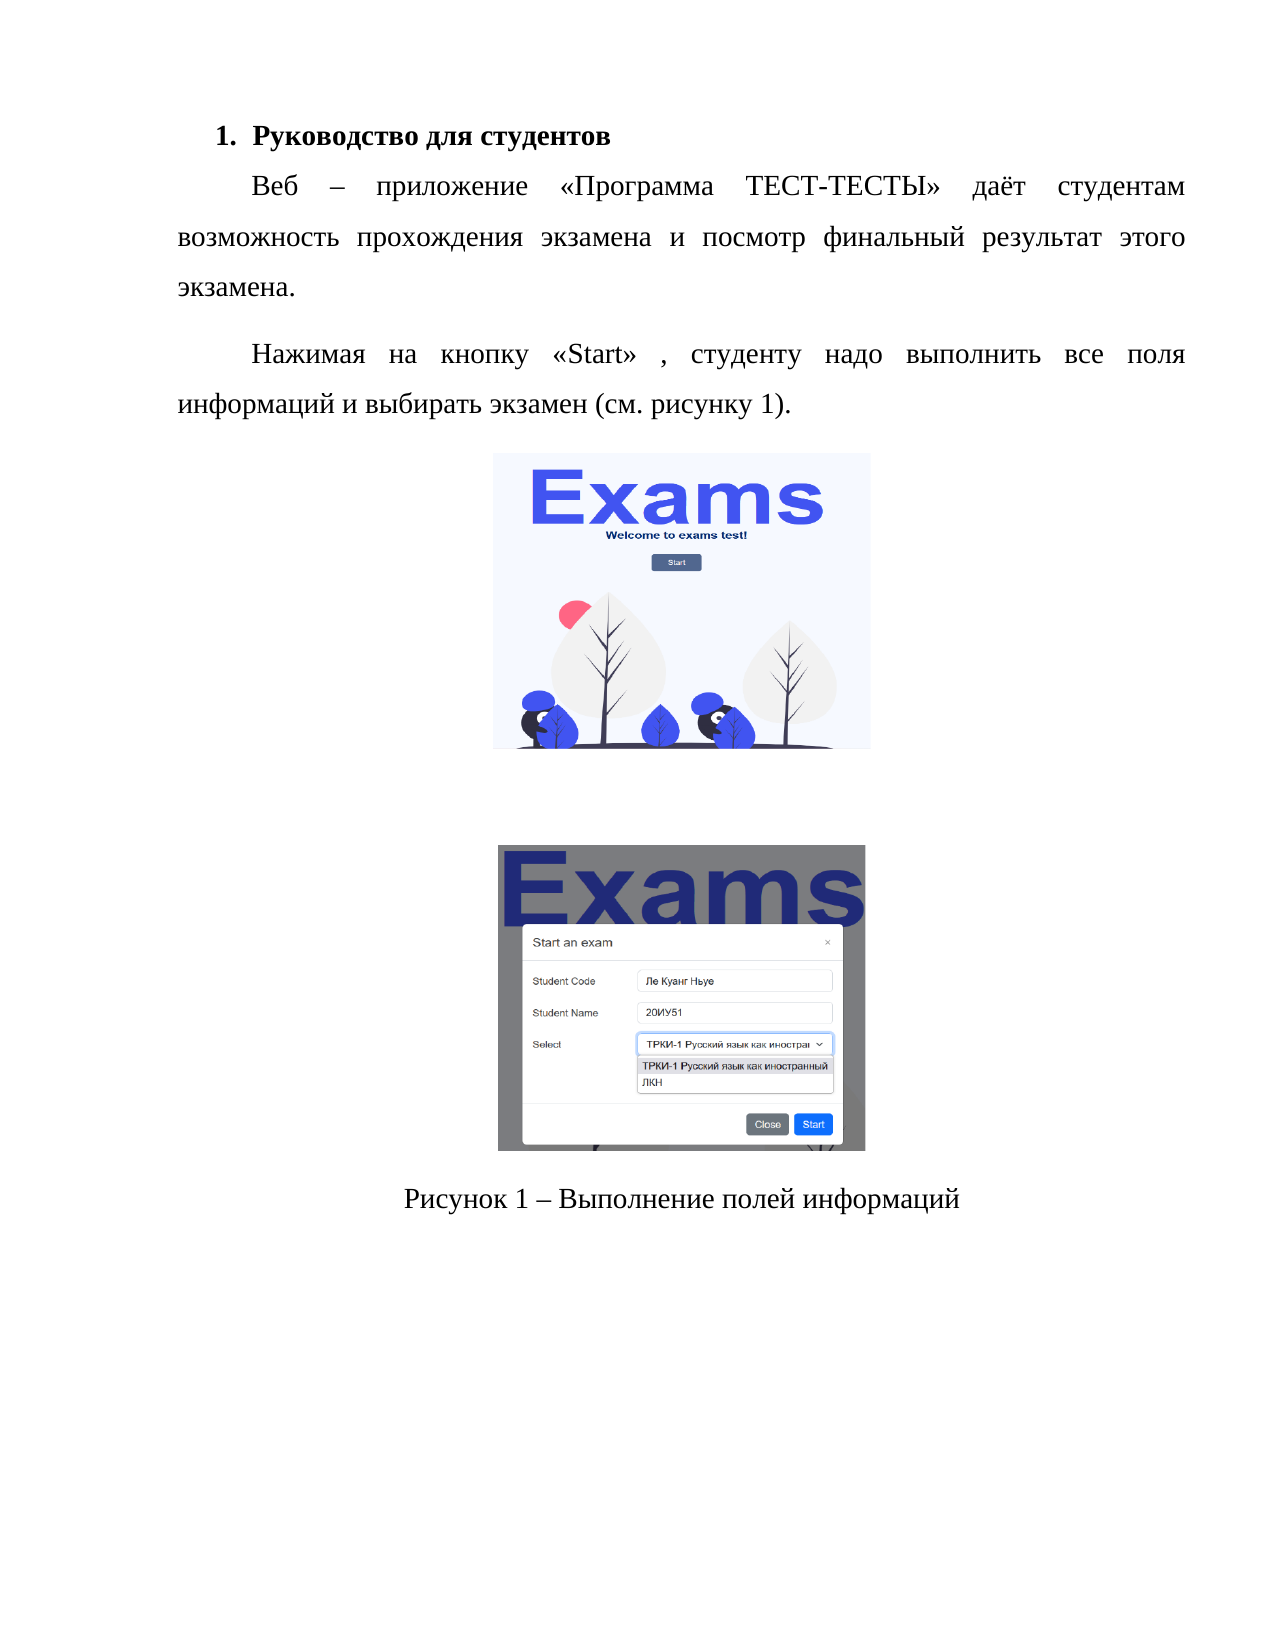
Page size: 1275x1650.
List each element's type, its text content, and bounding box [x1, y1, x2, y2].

list Руководство для студентов [215, 118, 1186, 152]
text Нажимая на кнопку «Start» , студенту надо выполнить все поля информаций и выбирать экзамен (см. рисунку 1). [177, 336, 1186, 420]
picture [493, 453, 871, 749]
text Веб – приложение «Программа ТЕСТ-ТЕСТЫ» даёт студентам возможность прохождения экзамена и посмотр финальный результат этого экзамена. [177, 168, 1186, 303]
picture [498, 845, 866, 1151]
text Рисунок 1 – Выполнение полей информаций [177, 1181, 1186, 1215]
